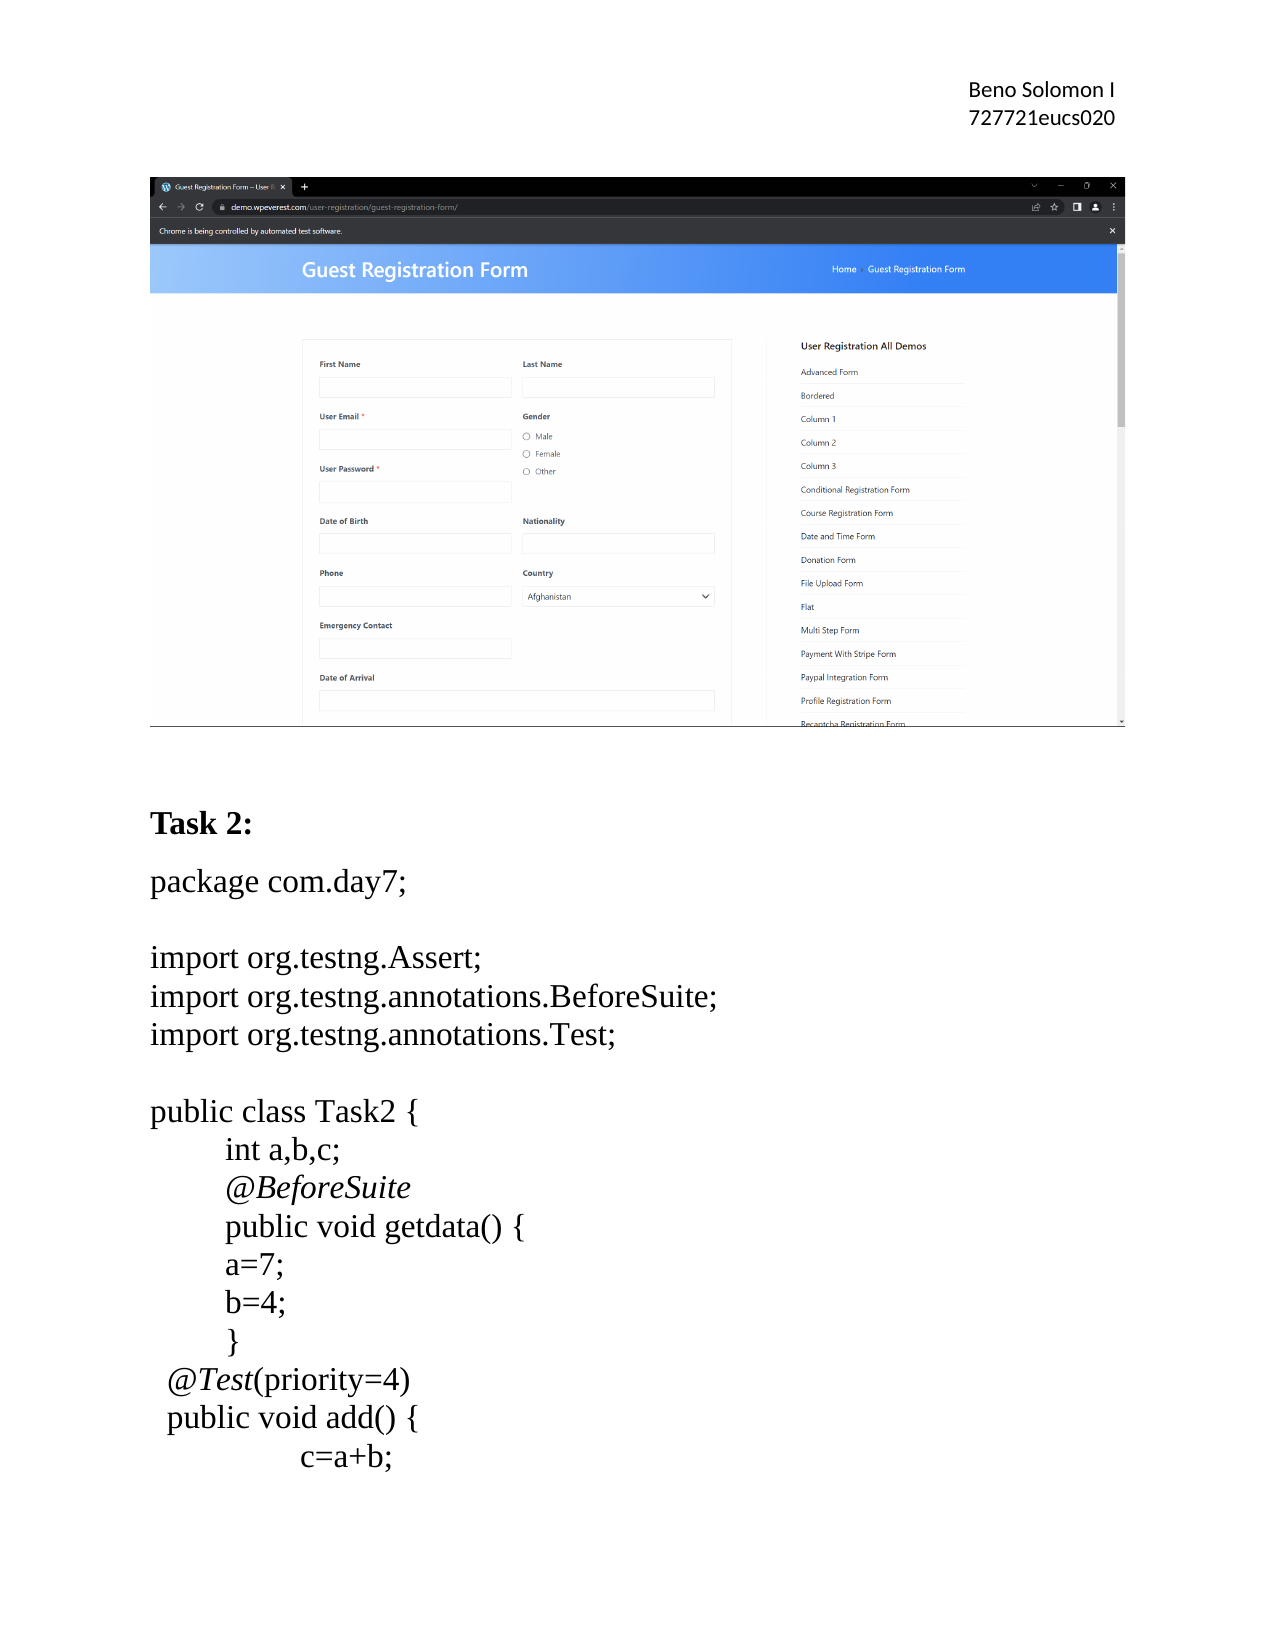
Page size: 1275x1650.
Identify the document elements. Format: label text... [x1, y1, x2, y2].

text Task 2: [150, 803, 1125, 841]
text import org.testng.Assert; [150, 938, 1125, 976]
text public void getdata() { [150, 1206, 1125, 1244]
text c=a+b; [150, 1436, 1125, 1474]
text @Test(priority=4) [150, 1359, 1125, 1398]
text import org.testng.annotations.BeforeSuite; [150, 976, 1125, 1014]
text public class Task2 { [150, 1091, 1125, 1129]
text import org.testng.annotations.Test; [150, 1014, 1125, 1053]
text a=7; [150, 1244, 1125, 1283]
text public void add() { [150, 1398, 1125, 1436]
text @BeforeSuite [150, 1168, 1125, 1206]
text } [150, 1321, 1125, 1359]
picture [150, 177, 1125, 727]
text int a,b,c; [150, 1129, 1125, 1168]
text package com.day7; [150, 861, 1125, 899]
text b=4; [150, 1283, 1125, 1321]
